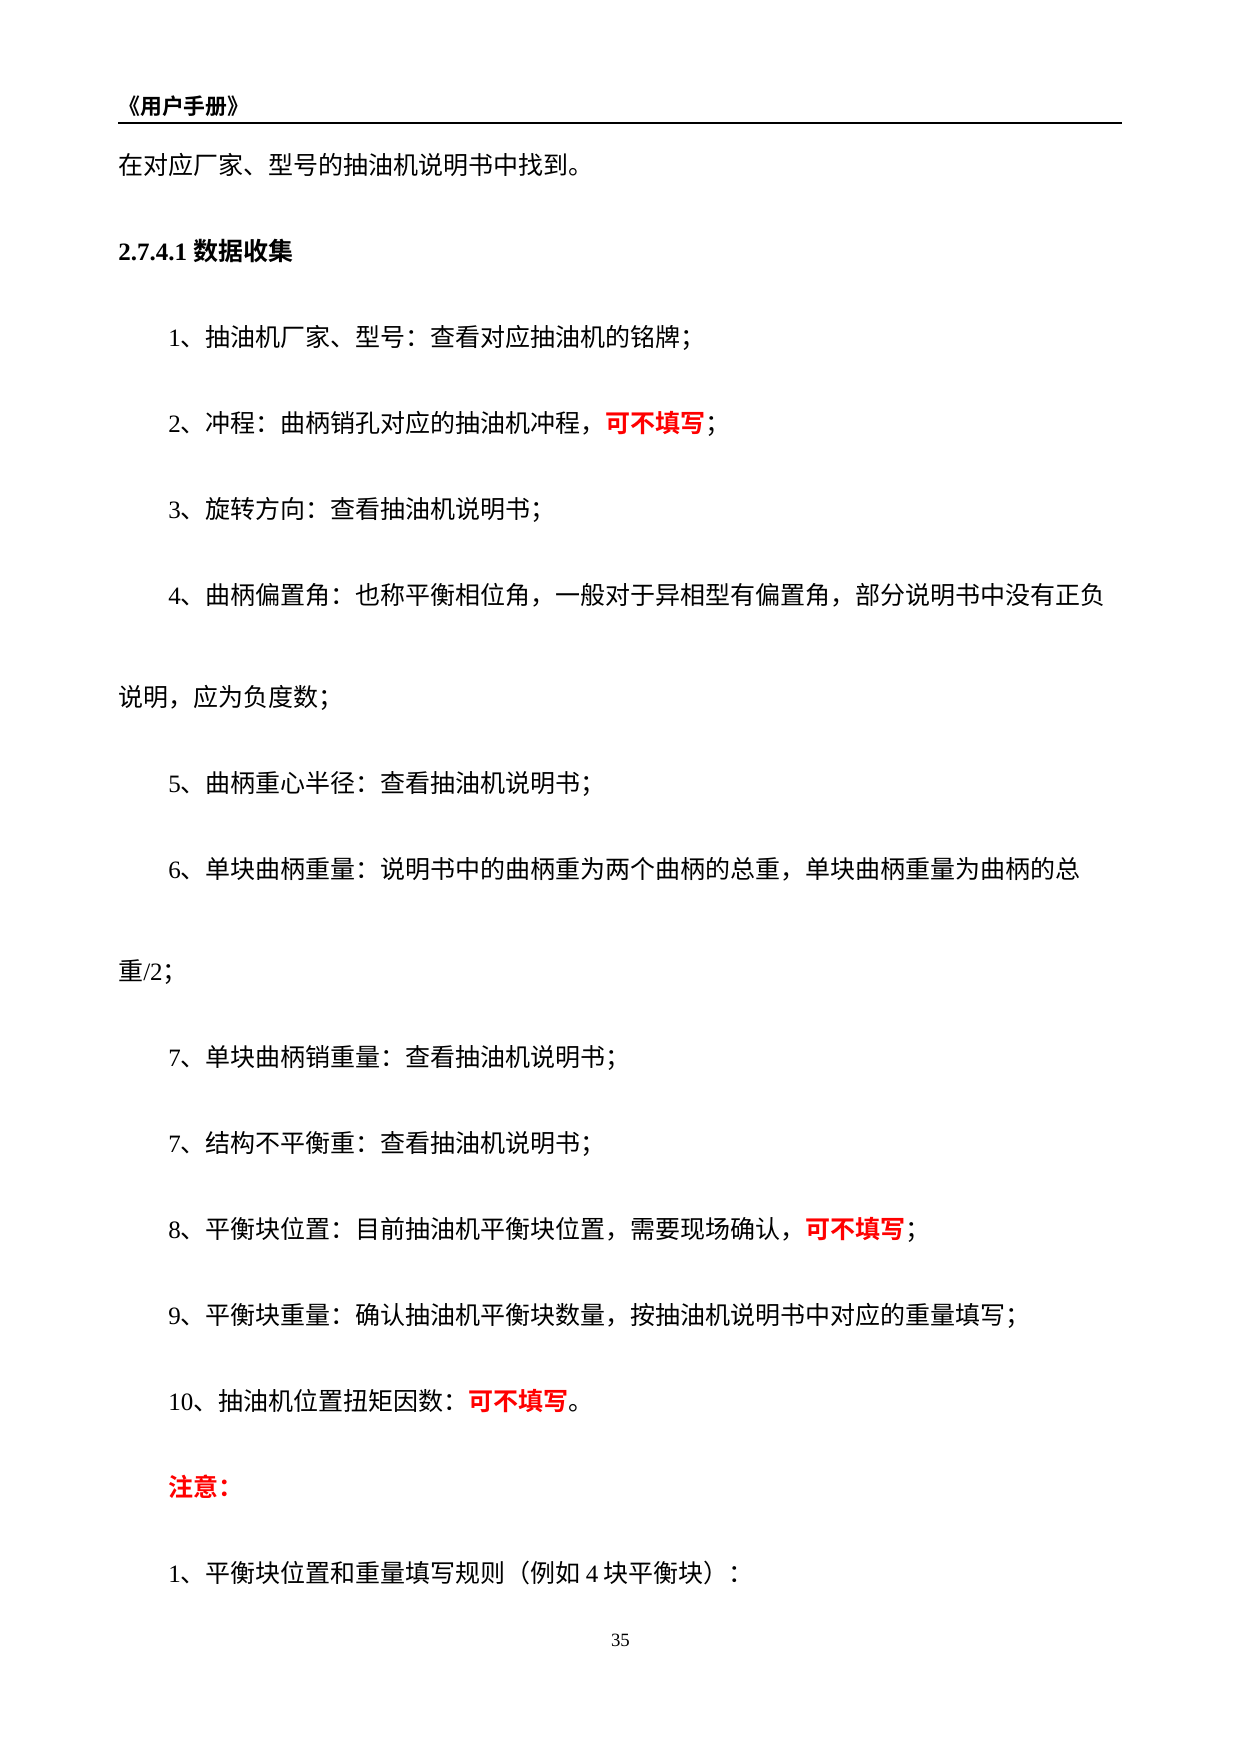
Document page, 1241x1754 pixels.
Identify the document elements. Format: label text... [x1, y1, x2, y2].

text 10、抽油机位置扭矩因数：可不填写。 [118, 1366, 1122, 1433]
text 2、冲程：曲柄销孔对应的抽油机冲程，可不填写； [118, 387, 1122, 455]
text 3、旋转方向：查看抽油机说明书； [118, 473, 1122, 541]
text 8、平衡块位置：目前抽油机平衡块位置，需要现场确认，可不填写； [118, 1193, 1122, 1261]
text 7、结构不平衡重：查看抽油机说明书； [118, 1107, 1122, 1175]
text 4、曲柄偏置角：也称平衡相位角，一般对于异相型有偏置角，部分说明书中没有正负说明，应为负度数； [118, 559, 1122, 729]
text 1、抽油机厂家、型号：查看对应抽油机的铭牌； [118, 301, 1122, 369]
text 6、单块曲柄重量：说明书中的曲柄重为两个曲柄的总重，单块曲柄重量为曲柄的总重/2； [118, 833, 1122, 1003]
text 7、单块曲柄销重量：查看抽油机说明书； [118, 1021, 1122, 1089]
subtitle 2.7.4.1 数据收集 [118, 215, 1122, 283]
text 9、平衡块重量：确认抽油机平衡块数量，按抽油机说明书中对应的重量填写； [118, 1279, 1122, 1347]
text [118, 129, 1122, 197]
text 注意： [118, 1452, 1122, 1519]
text 1、平衡块位置和重量填写规则（例如4块平衡块）： [118, 1538, 1122, 1606]
text 5、曲柄重心半径：查看抽油机说明书； [118, 747, 1122, 815]
